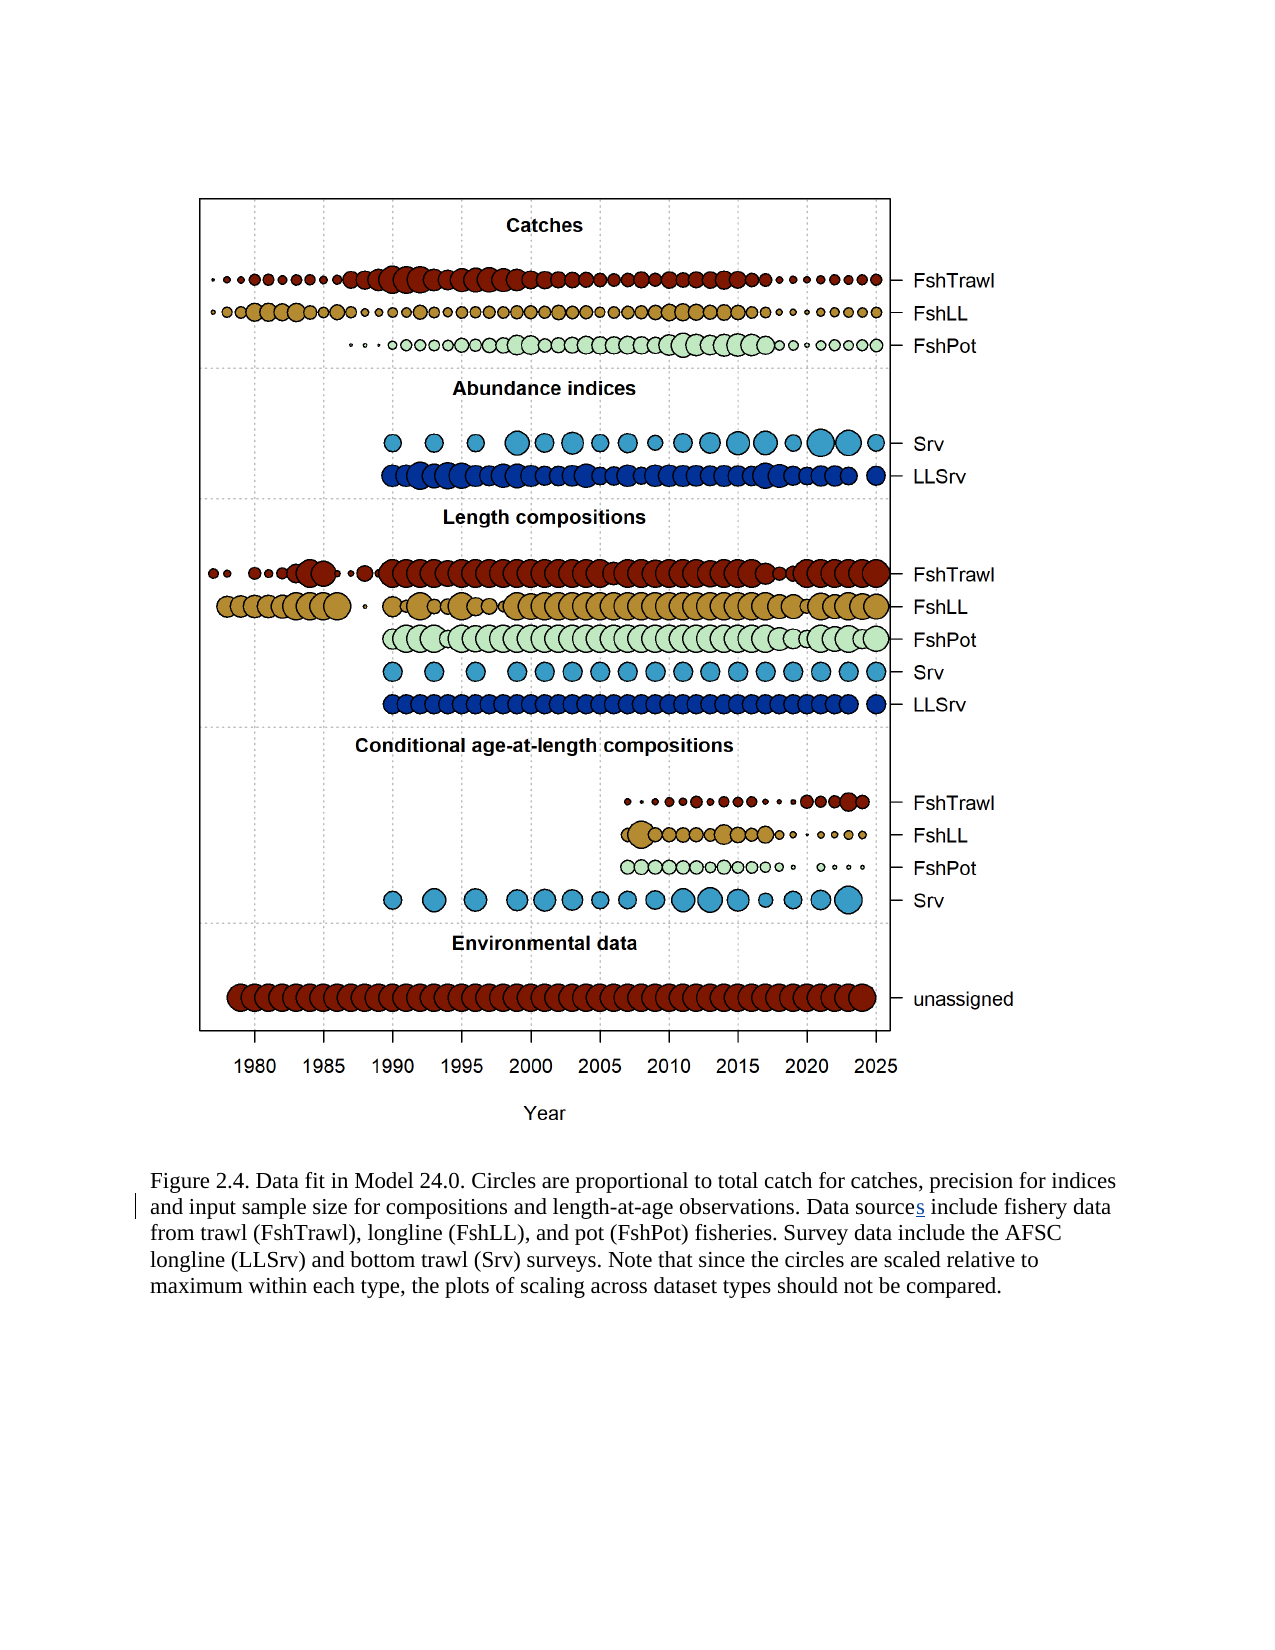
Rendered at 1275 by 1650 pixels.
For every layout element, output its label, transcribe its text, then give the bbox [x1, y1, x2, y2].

subtitle Figure 2.4. Data fit in Model 24.0. Circles are proportional to total catch for catches, precision for indices and input sample size for compositions and length-at-age observations. Data source include fishery data from trawl (FshTrawl), longline (FshLL), and pot (FshPot) fisheries. Survey data include the AFSC longline (LLSrv) and bottom trawl (Srv) surveys. Note that since the circles are scaled relative to maximum within each type, the plots of scaling across dataset types should not be compared. [150, 1167, 1125, 1298]
picture [150, 150, 1079, 1150]
